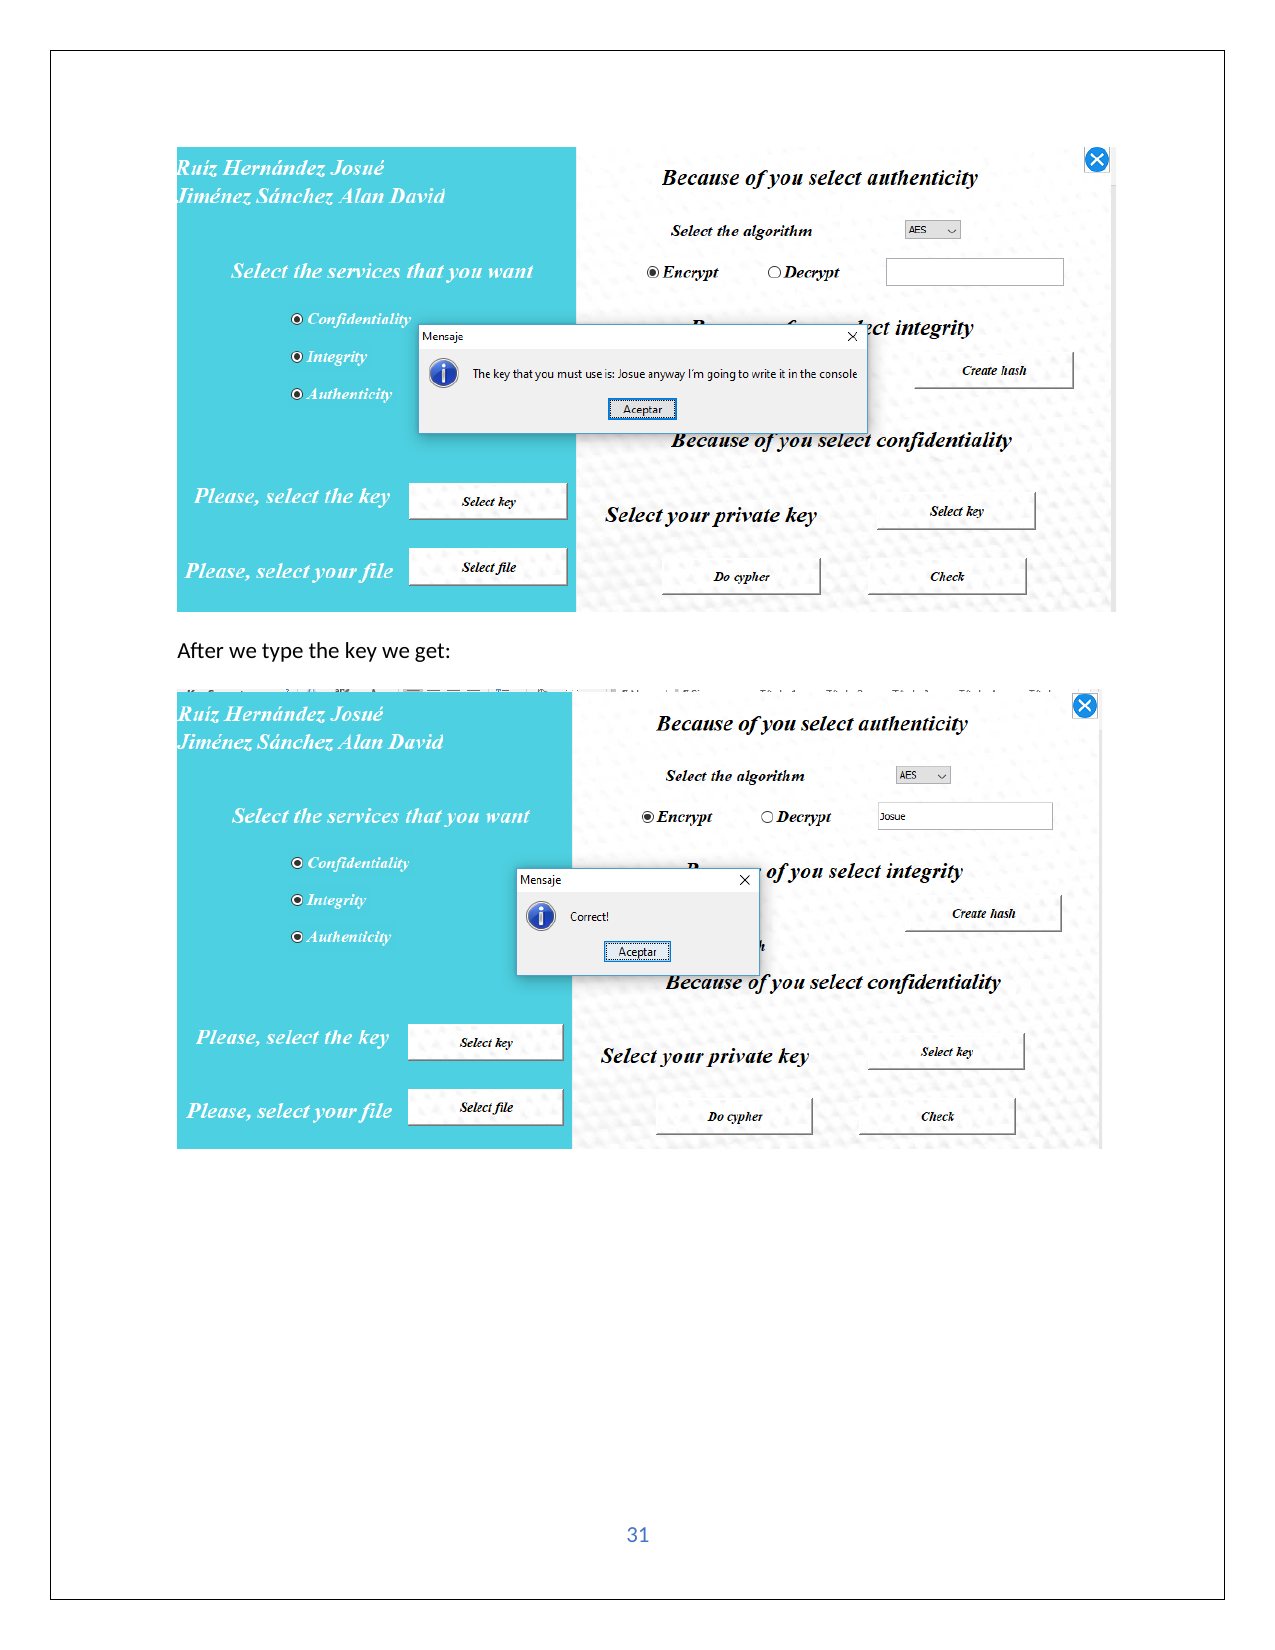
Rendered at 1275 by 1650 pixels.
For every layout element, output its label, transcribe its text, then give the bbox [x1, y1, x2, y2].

picture [177, 147, 1117, 612]
text After we type the key we get: [177, 637, 1098, 664]
picture [177, 689, 1103, 1149]
